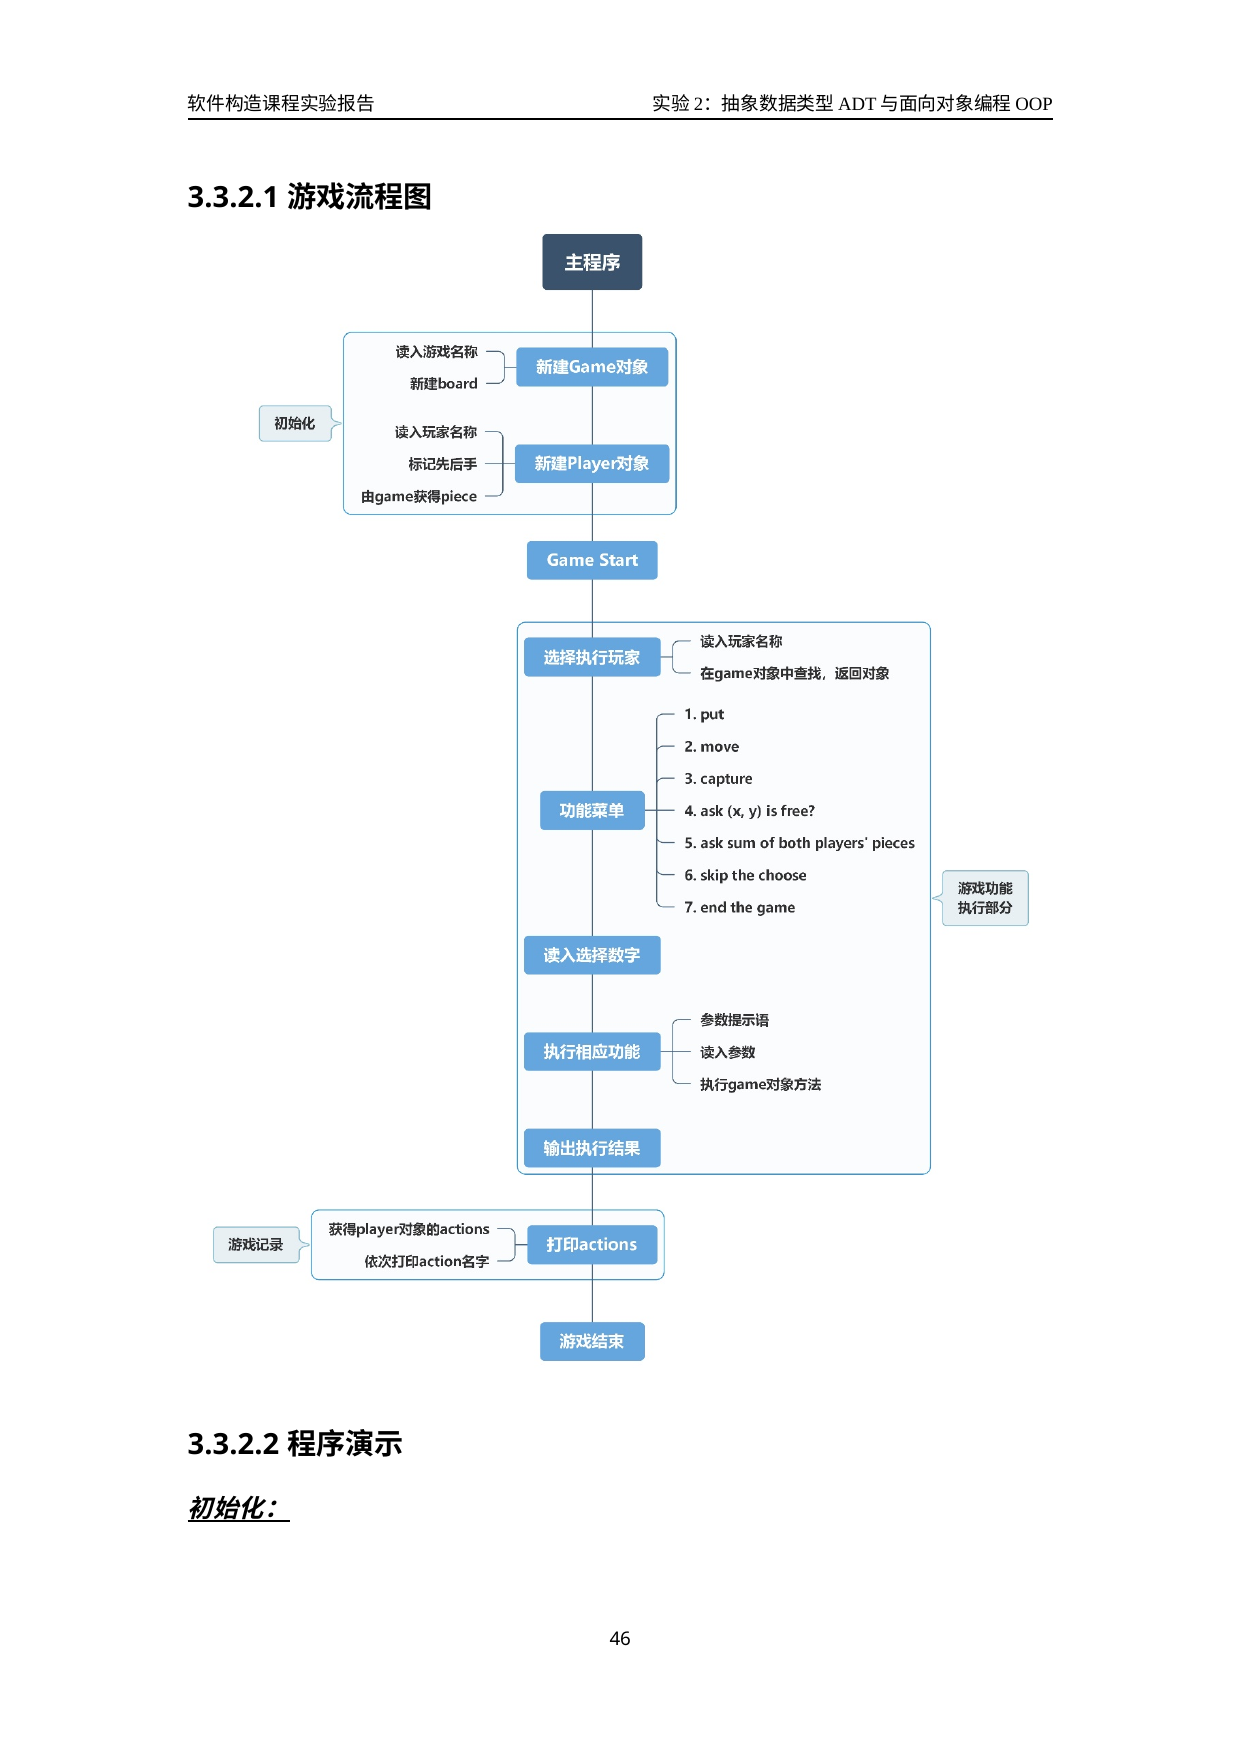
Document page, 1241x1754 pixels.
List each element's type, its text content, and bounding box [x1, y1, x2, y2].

text 初始化： [187, 1474, 1053, 1539]
subtitle 程序演示 [187, 1409, 1053, 1474]
subtitle 游戏流程图 [187, 162, 1053, 227]
picture [207, 227, 1034, 1368]
